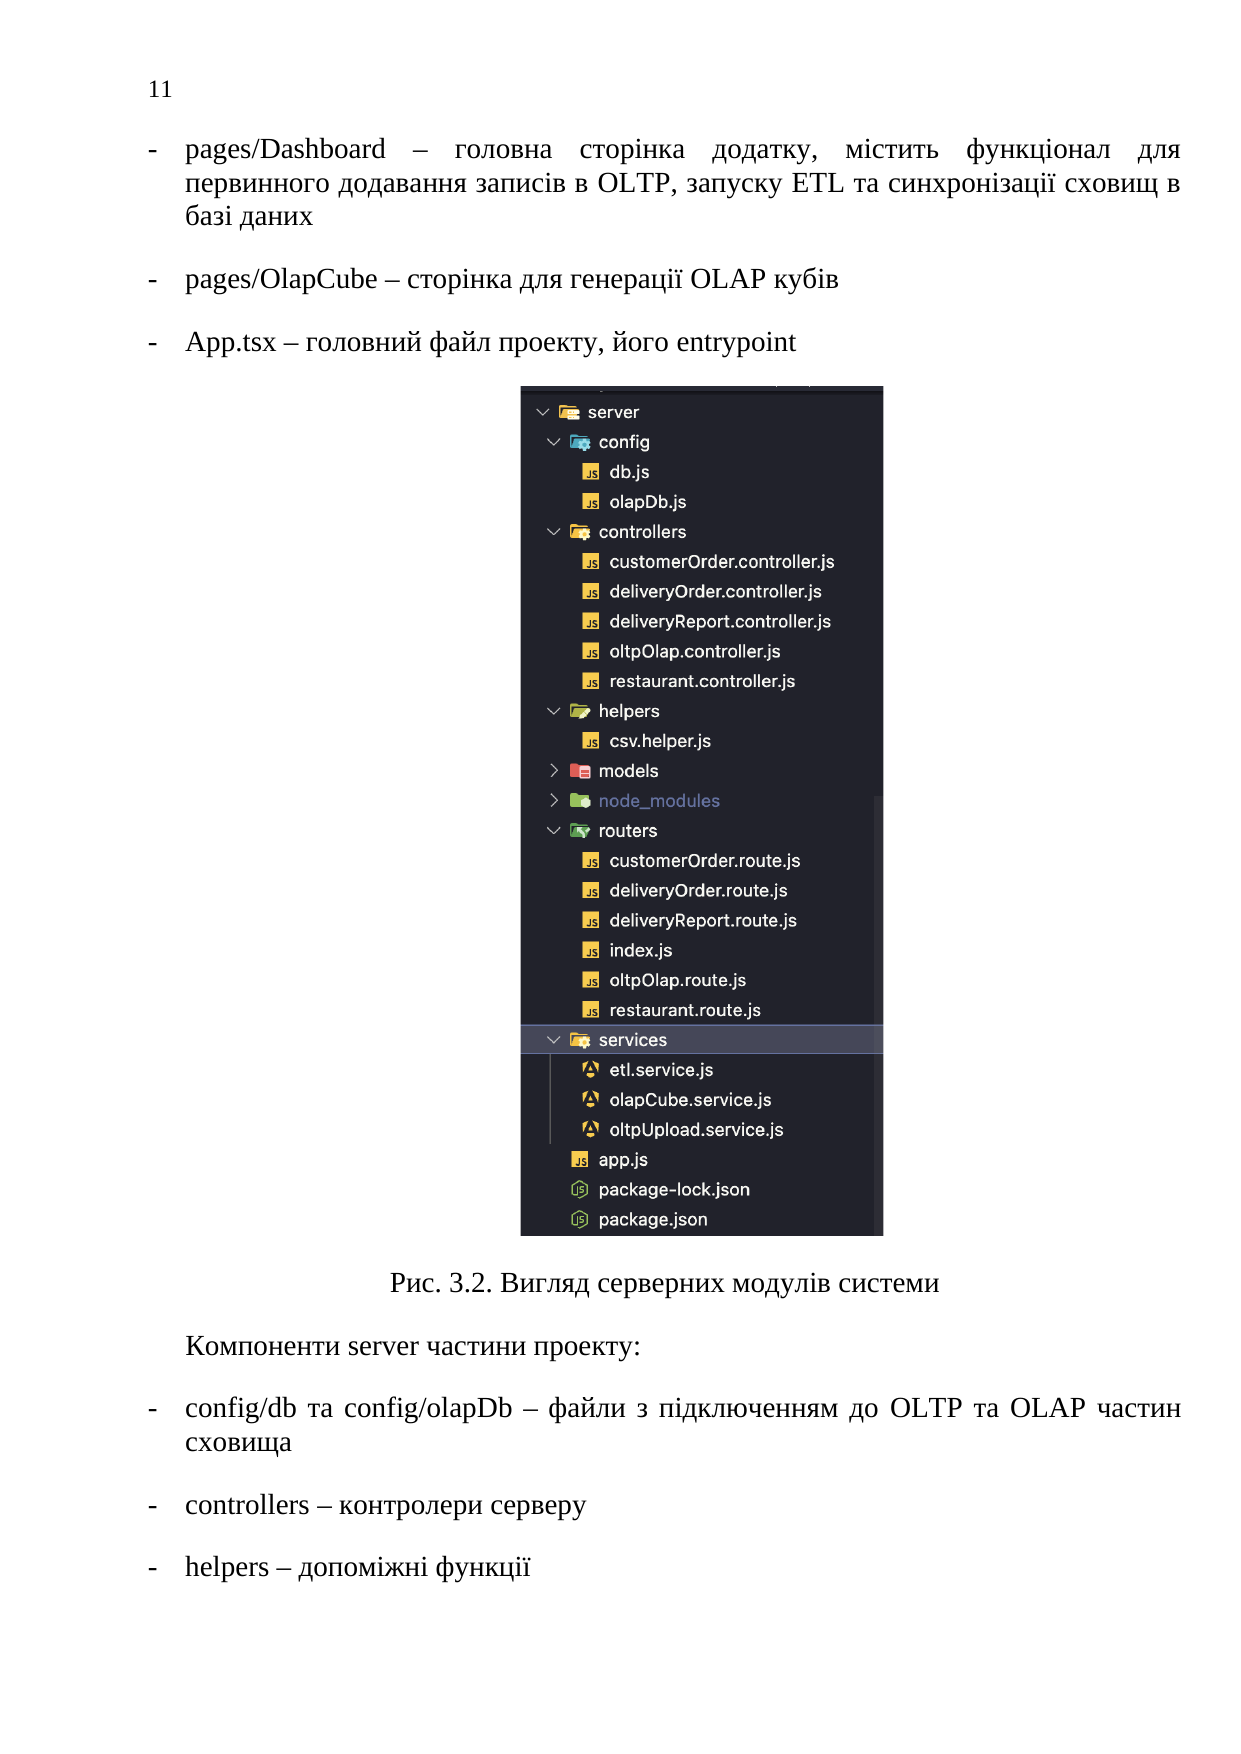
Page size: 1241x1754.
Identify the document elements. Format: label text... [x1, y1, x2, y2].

picture [520, 386, 884, 1236]
text Компоненти server частини проекту: [148, 1328, 1181, 1361]
text Рис. 3.2. Вигляд серверних модулів системи [148, 1265, 1181, 1299]
list controllers – контролери серверу [148, 1487, 1181, 1520]
list config/db та config/olapDb – файли з підключенням до OLTP та OLAP частин сховища [148, 1391, 1181, 1458]
list helpers – допоміжні функції [148, 1549, 1181, 1583]
list pages/Dashboard – головна сторінка додатку, містить функціонал для первинного додавання записів в OLTP, запуску ETL та синхронізації сховищ в базі даних [148, 131, 1181, 232]
list App.tsx – головний файл проекту, його entrypoint [148, 324, 1181, 357]
list pages/OlapCube – сторінка для генерації OLAP кубів [148, 261, 1181, 295]
